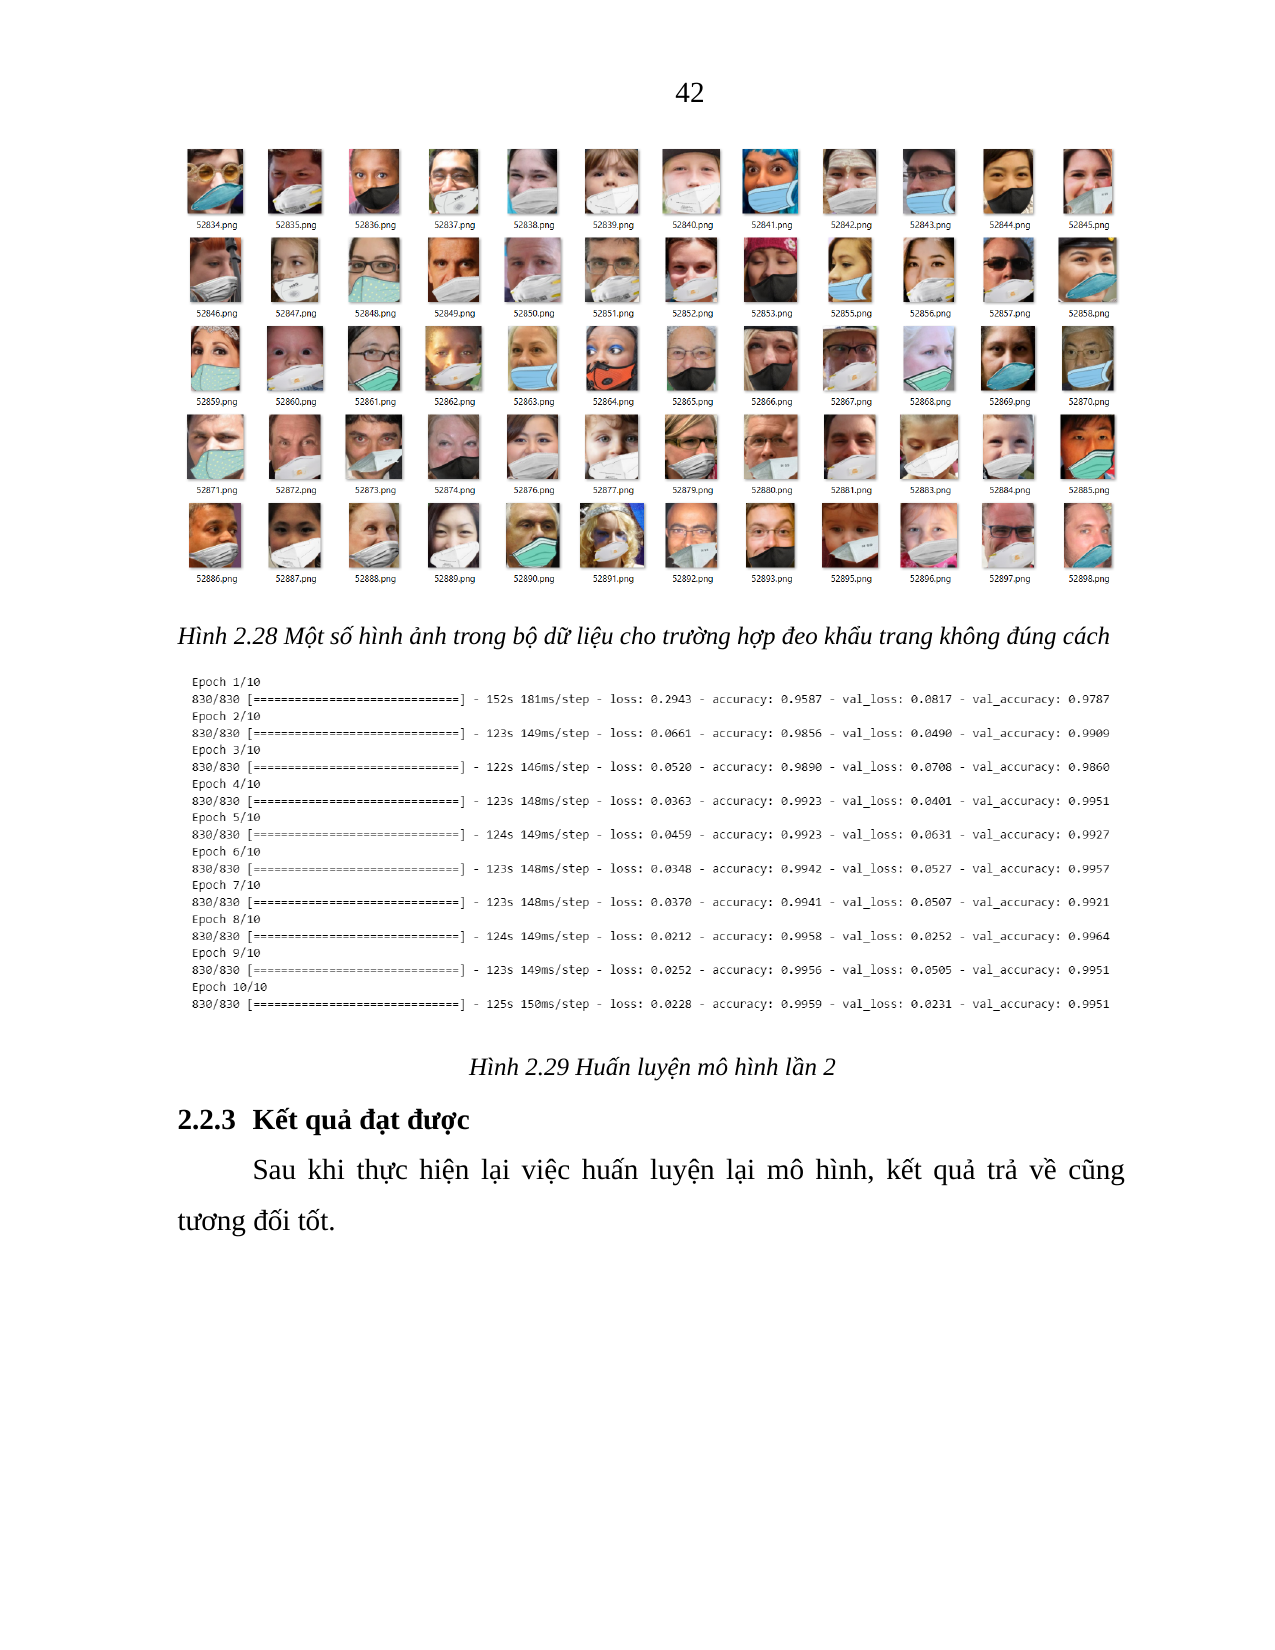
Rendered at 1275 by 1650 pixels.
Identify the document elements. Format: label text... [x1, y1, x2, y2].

subtitle Kết quả đạt được [177, 1102, 1127, 1136]
text Sau khi thực hiện lại việc huấn luyện lại mô hình, kết quả trả về cũng tương đối tốt. [177, 1152, 1127, 1236]
picture [177, 142, 1128, 588]
picture [177, 670, 1128, 1019]
